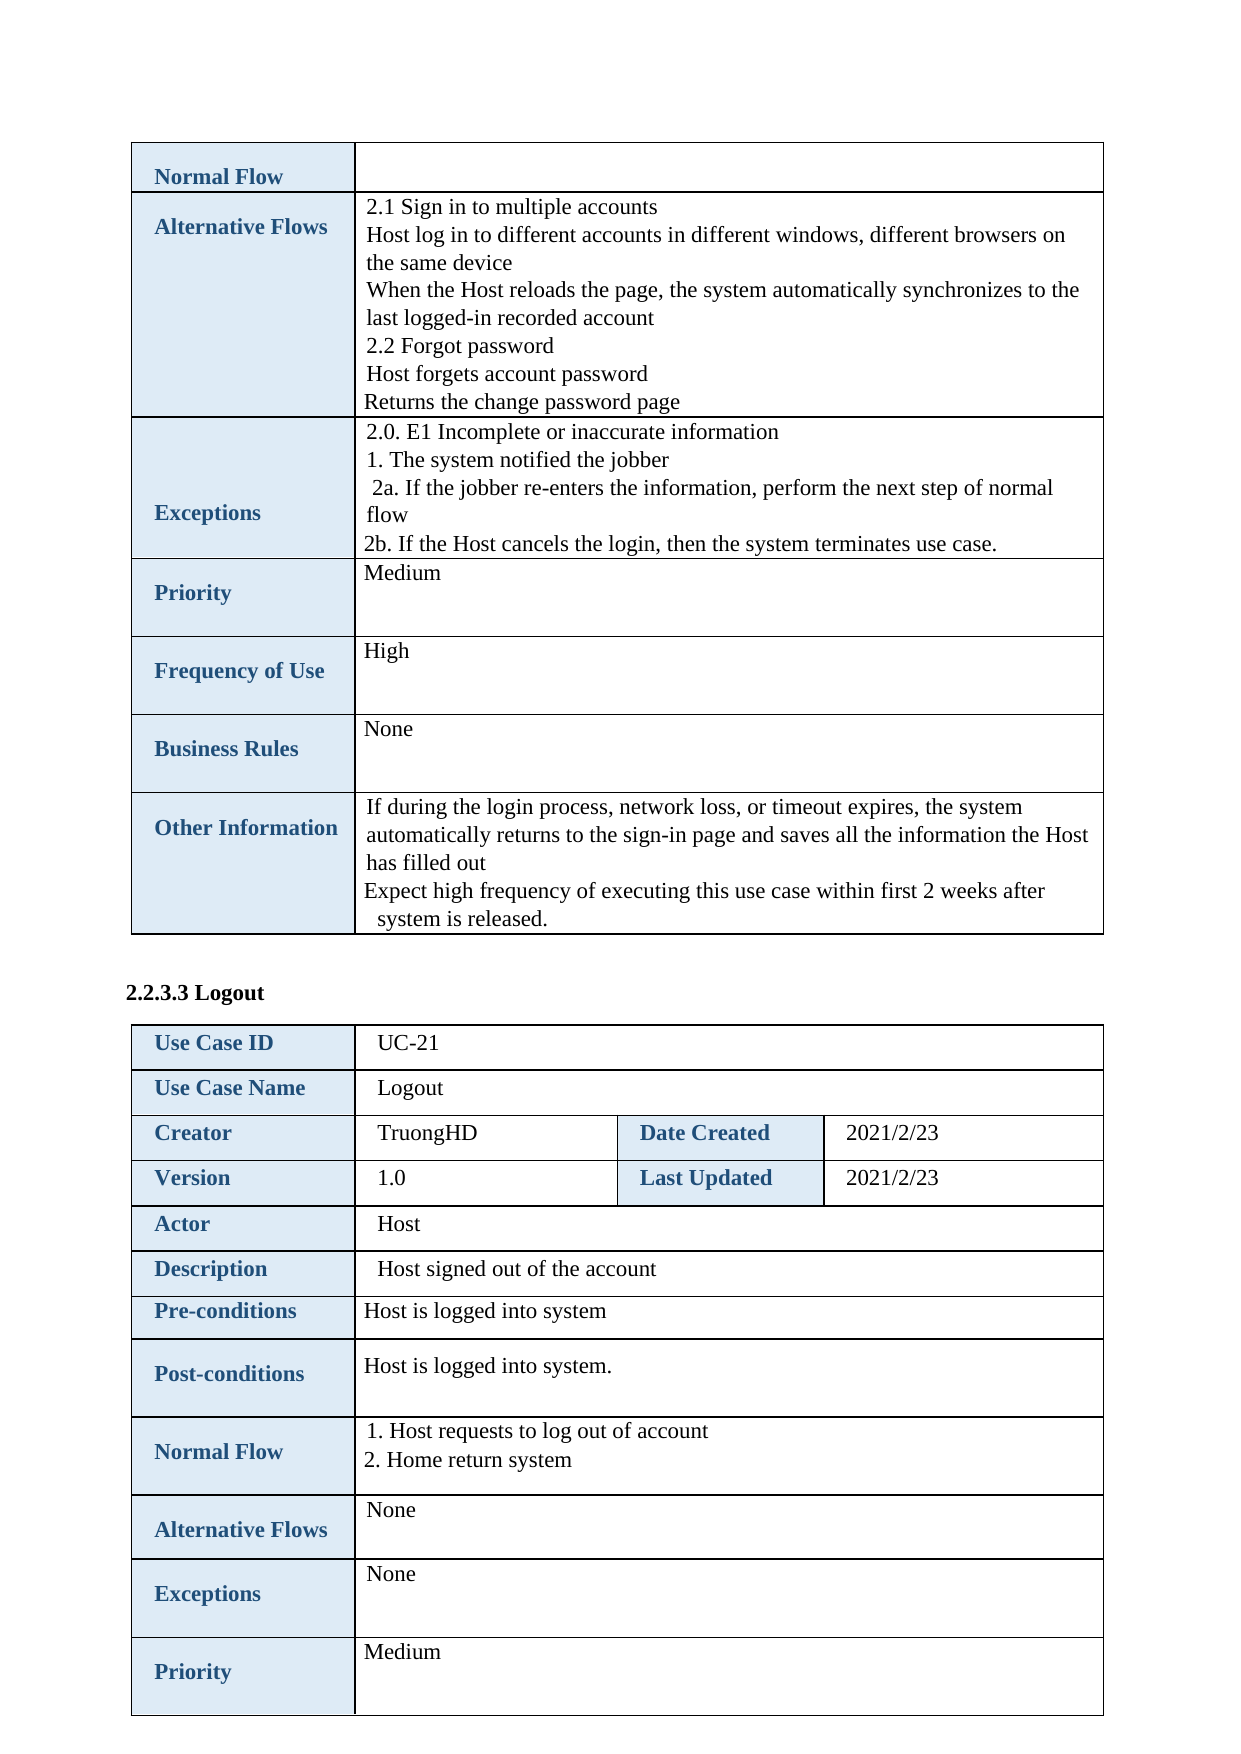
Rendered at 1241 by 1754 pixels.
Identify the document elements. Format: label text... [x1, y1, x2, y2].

table_cell Priority [132, 1638, 354, 1714]
text 2.2.3.3 Logout [85, 979, 1215, 1006]
table_cell 1.0 [356, 1161, 617, 1205]
table_cell Host signed out of the account [356, 1252, 1103, 1296]
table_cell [356, 143, 1103, 191]
table_cell Medium [356, 559, 1103, 636]
table_cell Host [356, 1207, 1103, 1250]
table_cell Host is logged into system. [356, 1340, 1103, 1416]
table_cell Last Updated [618, 1161, 823, 1205]
table_cell Exceptions [132, 418, 354, 557]
table_header Use Case ID [132, 1026, 354, 1069]
table_cell TruongHD [356, 1116, 617, 1160]
table_header UC-21 [356, 1026, 1103, 1069]
table_cell 2021/2/23 [825, 1161, 1103, 1205]
table_cell Medium [356, 1638, 1103, 1714]
table_cell Use Case Name [132, 1071, 354, 1114]
table_cell 1. Host requests to log out of account 2. Home return system [356, 1418, 1103, 1494]
table_cell Normal Flow [132, 1418, 354, 1494]
table_cell Business Rules [132, 715, 354, 792]
table_cell 2.1 Sign in to multiple accounts Host log in to different accounts in different windows, different browsers on the same device When the Host reloads the page, the system automatically synchronizes to the last logged-in recorded account 2.2 Forgot password Host forgets account password Returns the change password page [356, 193, 1103, 416]
table_cell Post-conditions [132, 1340, 354, 1416]
table_cell Date Created [618, 1116, 823, 1160]
table_cell Alternative Flows [132, 1496, 354, 1558]
table_cell Alternative Flows [132, 193, 354, 416]
table_cell Other Information [132, 793, 354, 933]
table_cell None [356, 1560, 1103, 1636]
table_cell Creator [132, 1116, 354, 1160]
table_cell Version [132, 1161, 354, 1205]
table_cell Frequency of Use [132, 637, 354, 714]
table_cell None [356, 715, 1103, 792]
table_cell High [356, 637, 1103, 714]
table_cell Description [132, 1252, 354, 1296]
table_cell Priority [132, 559, 354, 636]
table_cell Actor [132, 1207, 354, 1250]
table_cell Pre-conditions [132, 1297, 354, 1338]
table_cell Host is logged into system [356, 1297, 1103, 1338]
table_cell Logout [356, 1071, 1103, 1114]
table_cell If during the login process, network loss, or timeout expires, the system automatically returns to the sign-in page and saves all the information the Host has filled out Expect high frequency of executing this use case within first 2 weeks after system is released. [356, 793, 1103, 933]
table_cell 2.0. E1 Incomplete or inaccurate information 1. The system notified the jobber 2a. If the jobber re-enters the information, perform the next step of normal flow 2b. If the Host cancels the login, then the system terminates use case. [356, 418, 1103, 557]
table_cell Exceptions [132, 1560, 354, 1636]
table_cell None [356, 1496, 1103, 1558]
table_cell Normal Flow [132, 143, 354, 191]
table_cell 2021/2/23 [825, 1116, 1103, 1160]
